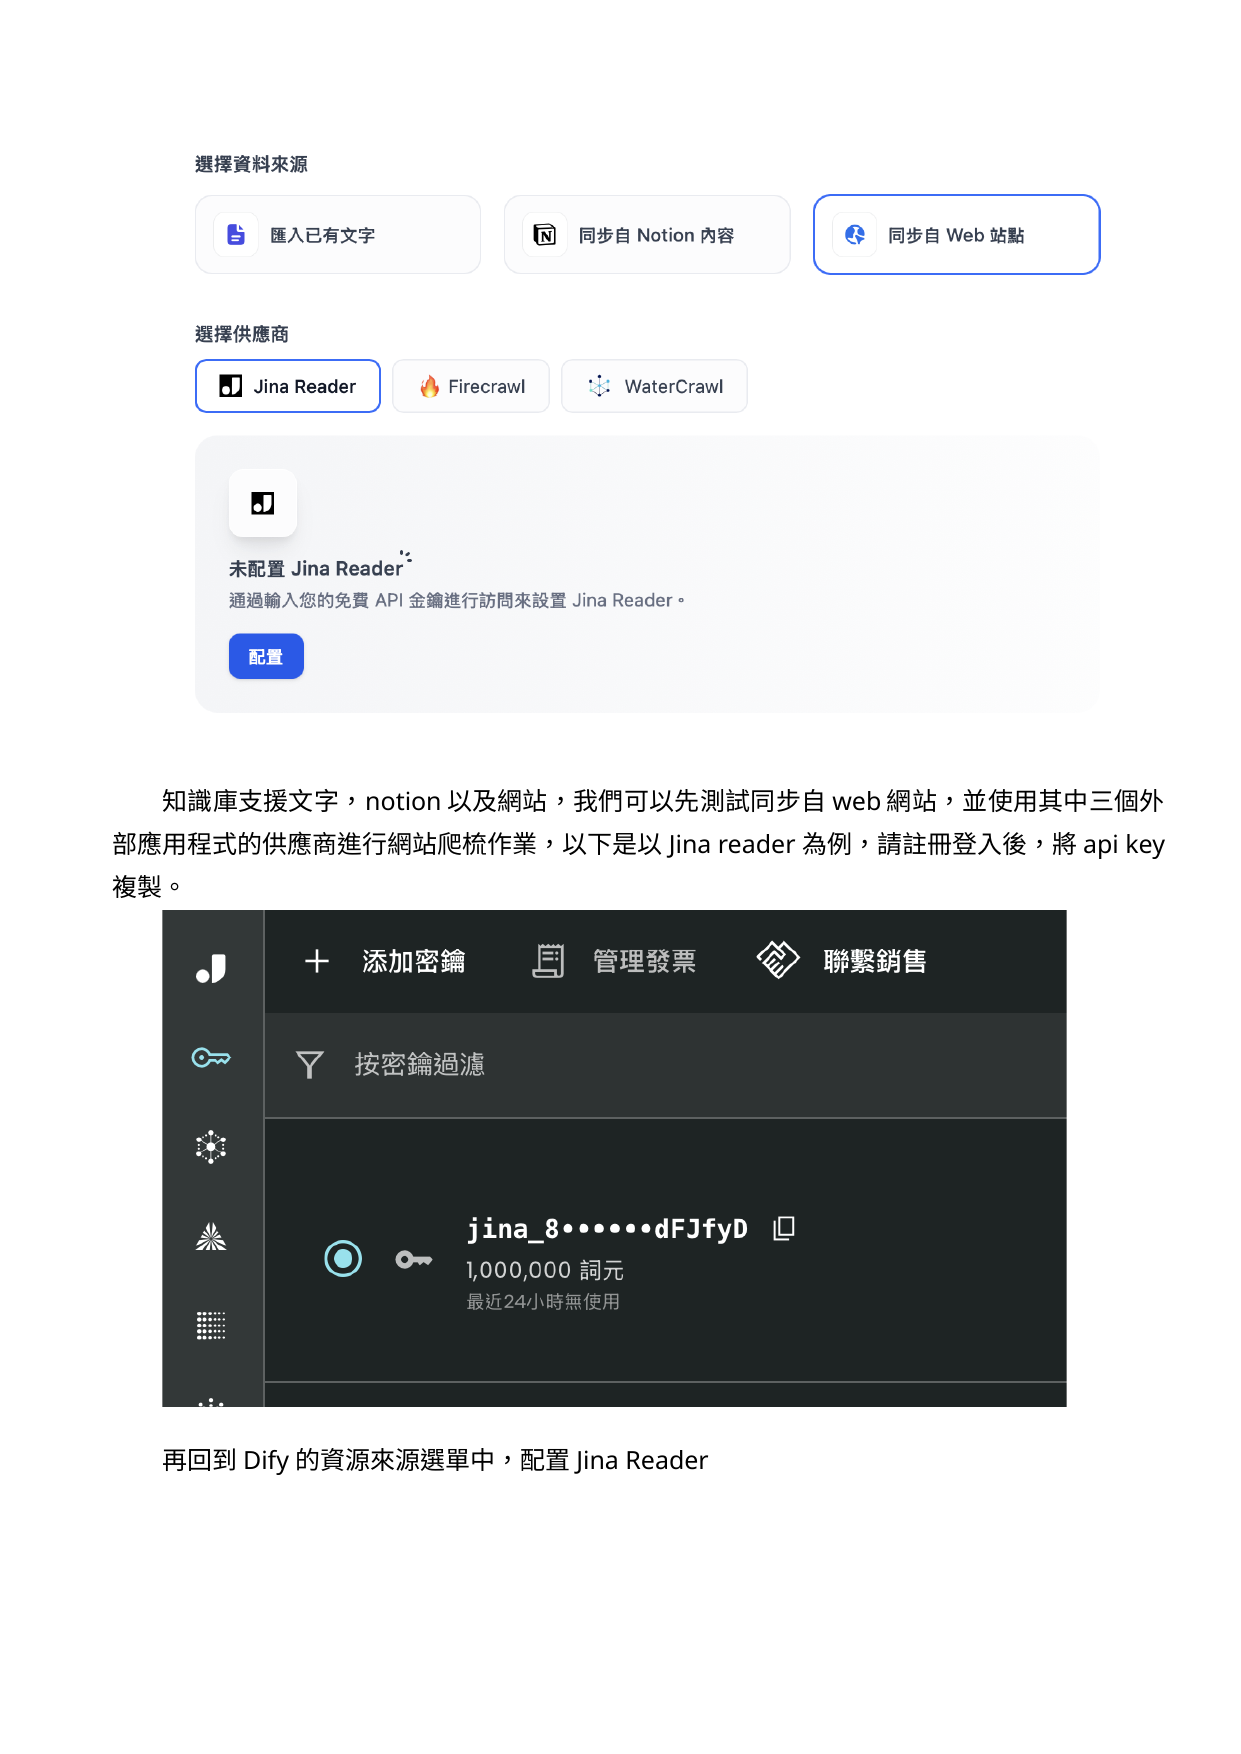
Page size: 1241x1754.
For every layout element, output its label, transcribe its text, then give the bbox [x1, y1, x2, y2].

text 知識庫支援文字，notion以及網站，我們可以先測試同步自web網站，並使用其中三個外部應用程式的供應商進行網站爬梳作業，以下是以 Jina reader 為例，請註冊登入後，將 api key 複製。 [112, 781, 1165, 905]
text 再回到 Dify 的資源來源選單中，配置 Jina Reader [112, 1440, 1165, 1478]
picture [162, 910, 1067, 1407]
picture [162, 138, 1135, 742]
